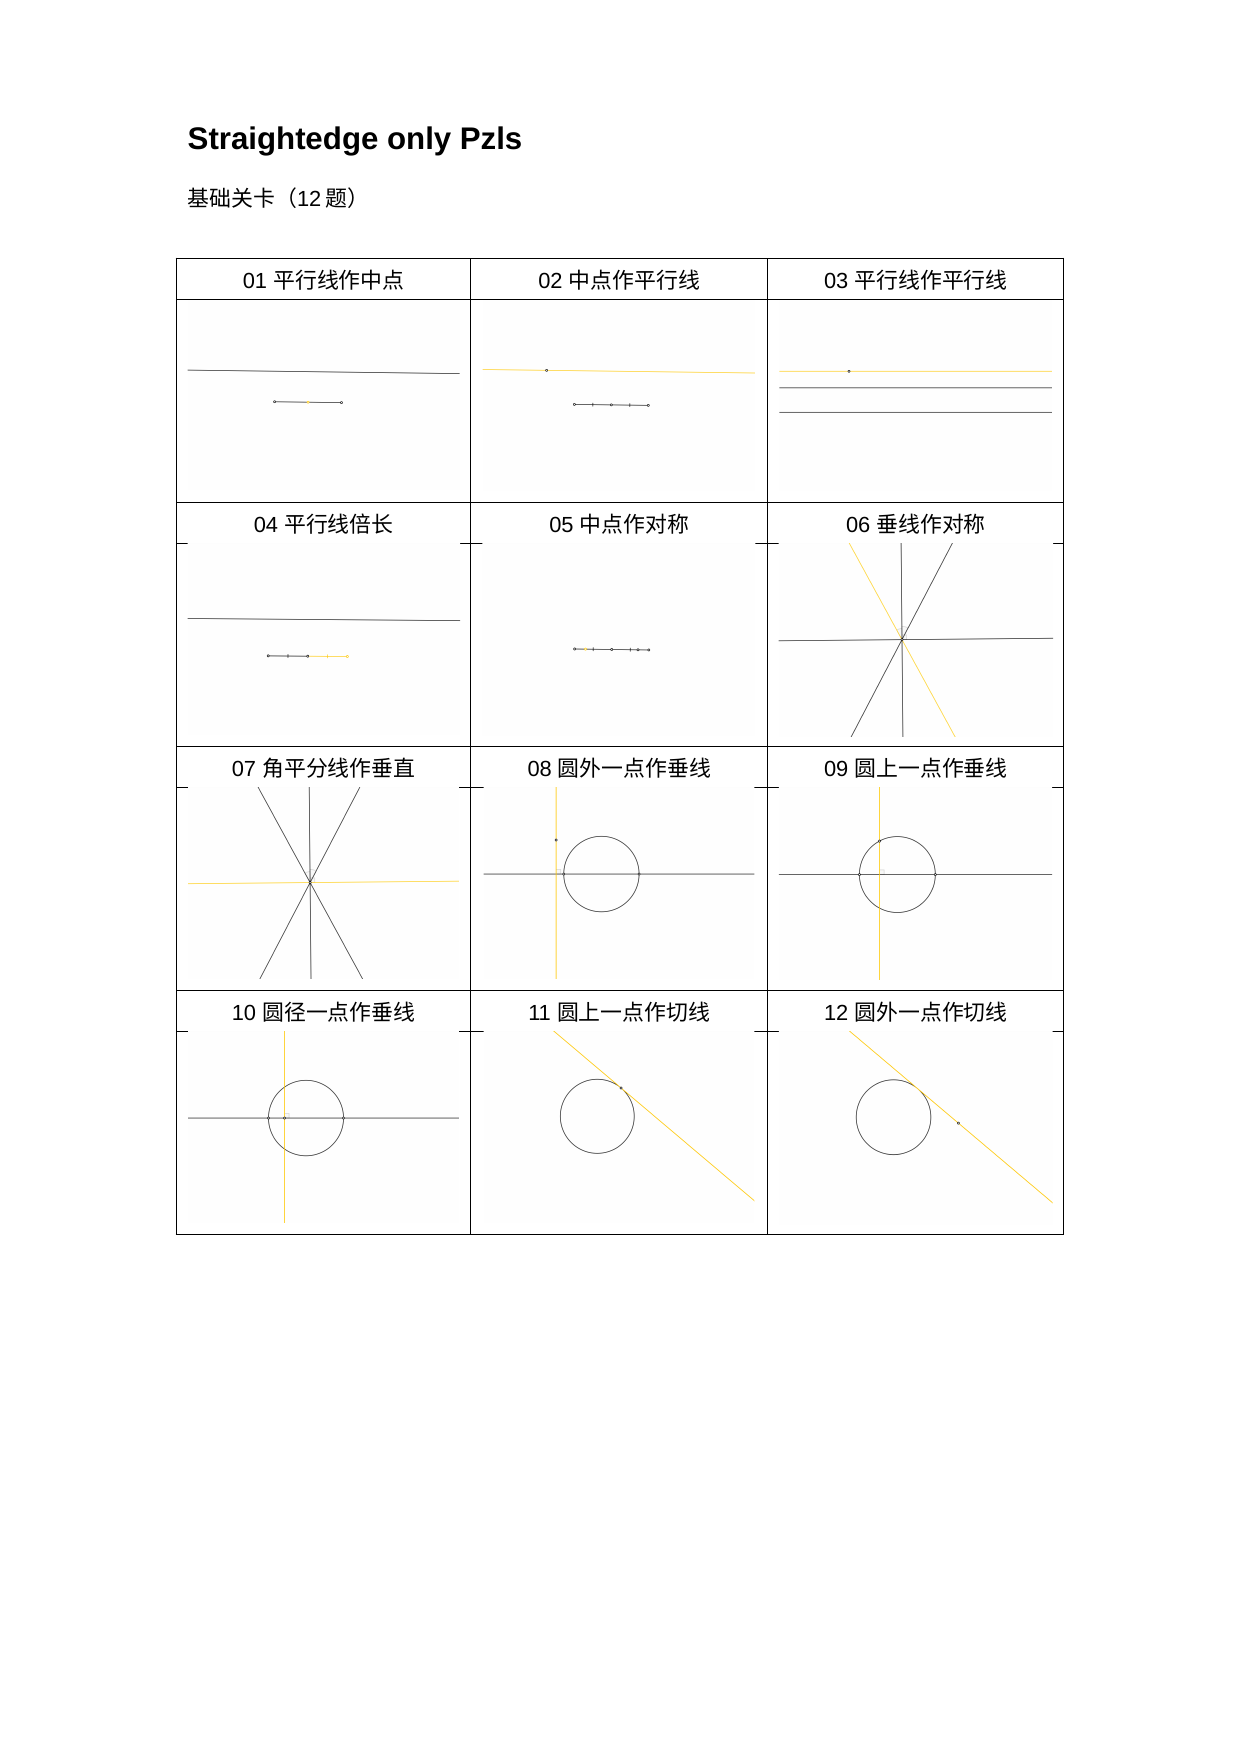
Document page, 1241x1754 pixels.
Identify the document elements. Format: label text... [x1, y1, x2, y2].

table_cell 07 角平分线作垂直 [177, 747, 470, 787]
table_cell 08 圆外一点作垂线 [471, 747, 767, 787]
table_cell [768, 1032, 1063, 1233]
picture [483, 1031, 755, 1223]
picture [778, 1031, 1053, 1225]
table_cell [768, 544, 1063, 746]
table_cell 11 圆上一点作切线 [471, 991, 767, 1031]
picture [778, 787, 1053, 980]
text 基础关卡（12题） [187, 177, 1053, 217]
table_cell [471, 300, 767, 502]
table_cell 10 圆径一点作垂线 [177, 991, 470, 1031]
picture [188, 1031, 459, 1223]
table_cell 09 圆上一点作垂线 [768, 747, 1063, 787]
subtitle Straightedge only Pzls [187, 118, 1053, 158]
table_cell [177, 544, 470, 746]
table_cell 06 垂线作对称 [768, 503, 1063, 543]
picture [482, 543, 756, 736]
picture [187, 300, 460, 490]
table_cell [177, 1032, 470, 1233]
table_header 02 中点作平行线 [471, 259, 767, 299]
table_header 01 平行线作中点 [177, 259, 470, 299]
picture [187, 543, 461, 735]
picture [779, 300, 1052, 491]
table_cell 05 中点作对称 [471, 503, 767, 543]
table_cell [768, 300, 1063, 502]
table_cell 04 平行线倍长 [177, 503, 470, 543]
table_cell [768, 788, 1063, 989]
picture [188, 787, 459, 979]
table_cell [177, 300, 470, 502]
picture [482, 300, 755, 491]
table_cell [177, 788, 470, 989]
picture [483, 787, 755, 979]
picture [778, 543, 1054, 737]
table_cell [471, 1032, 767, 1233]
table_cell 12 圆外一点作切线 [768, 991, 1063, 1031]
table_cell [471, 544, 767, 746]
table_header 03 平行线作平行线 [768, 259, 1063, 299]
table_cell [471, 788, 767, 989]
